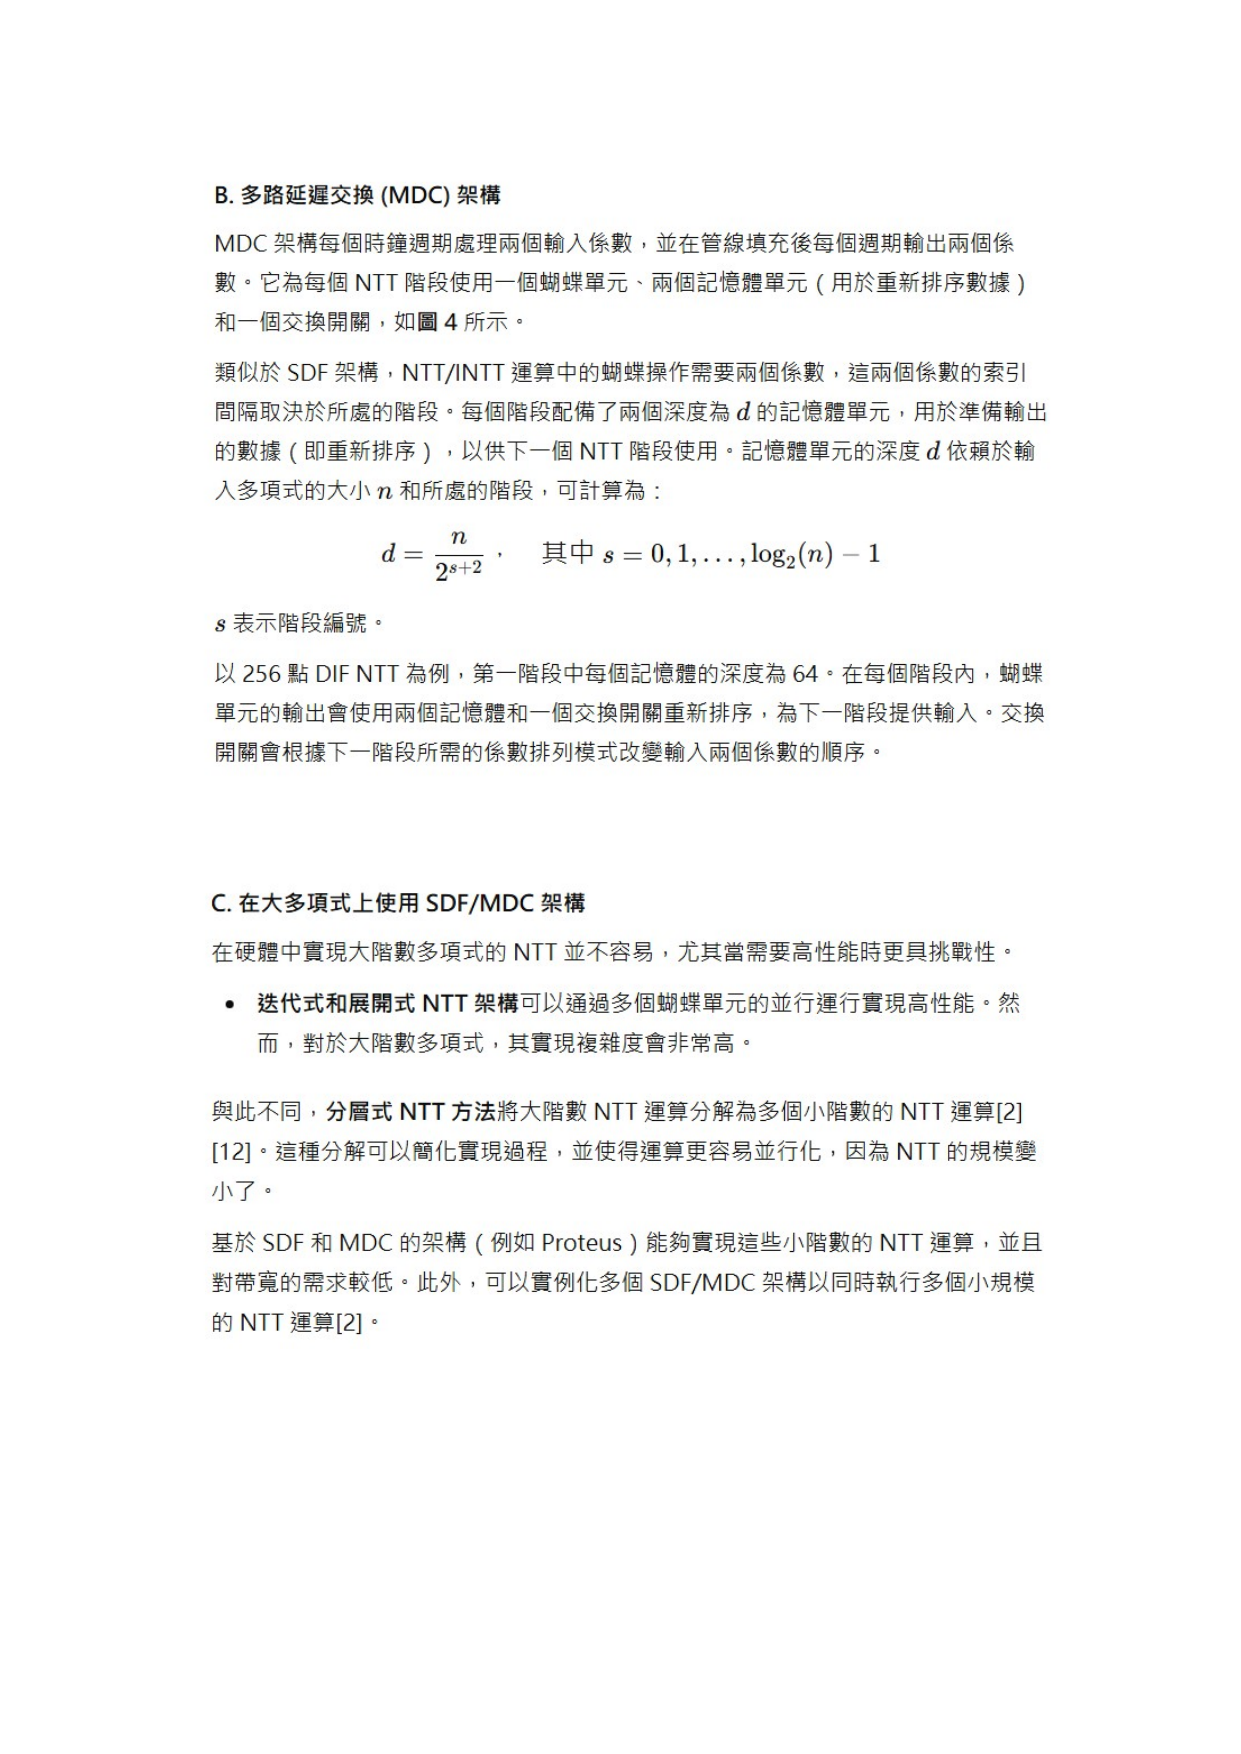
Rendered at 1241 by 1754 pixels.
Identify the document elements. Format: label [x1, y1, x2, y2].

picture [187, 875, 1053, 1349]
picture [187, 164, 1053, 791]
